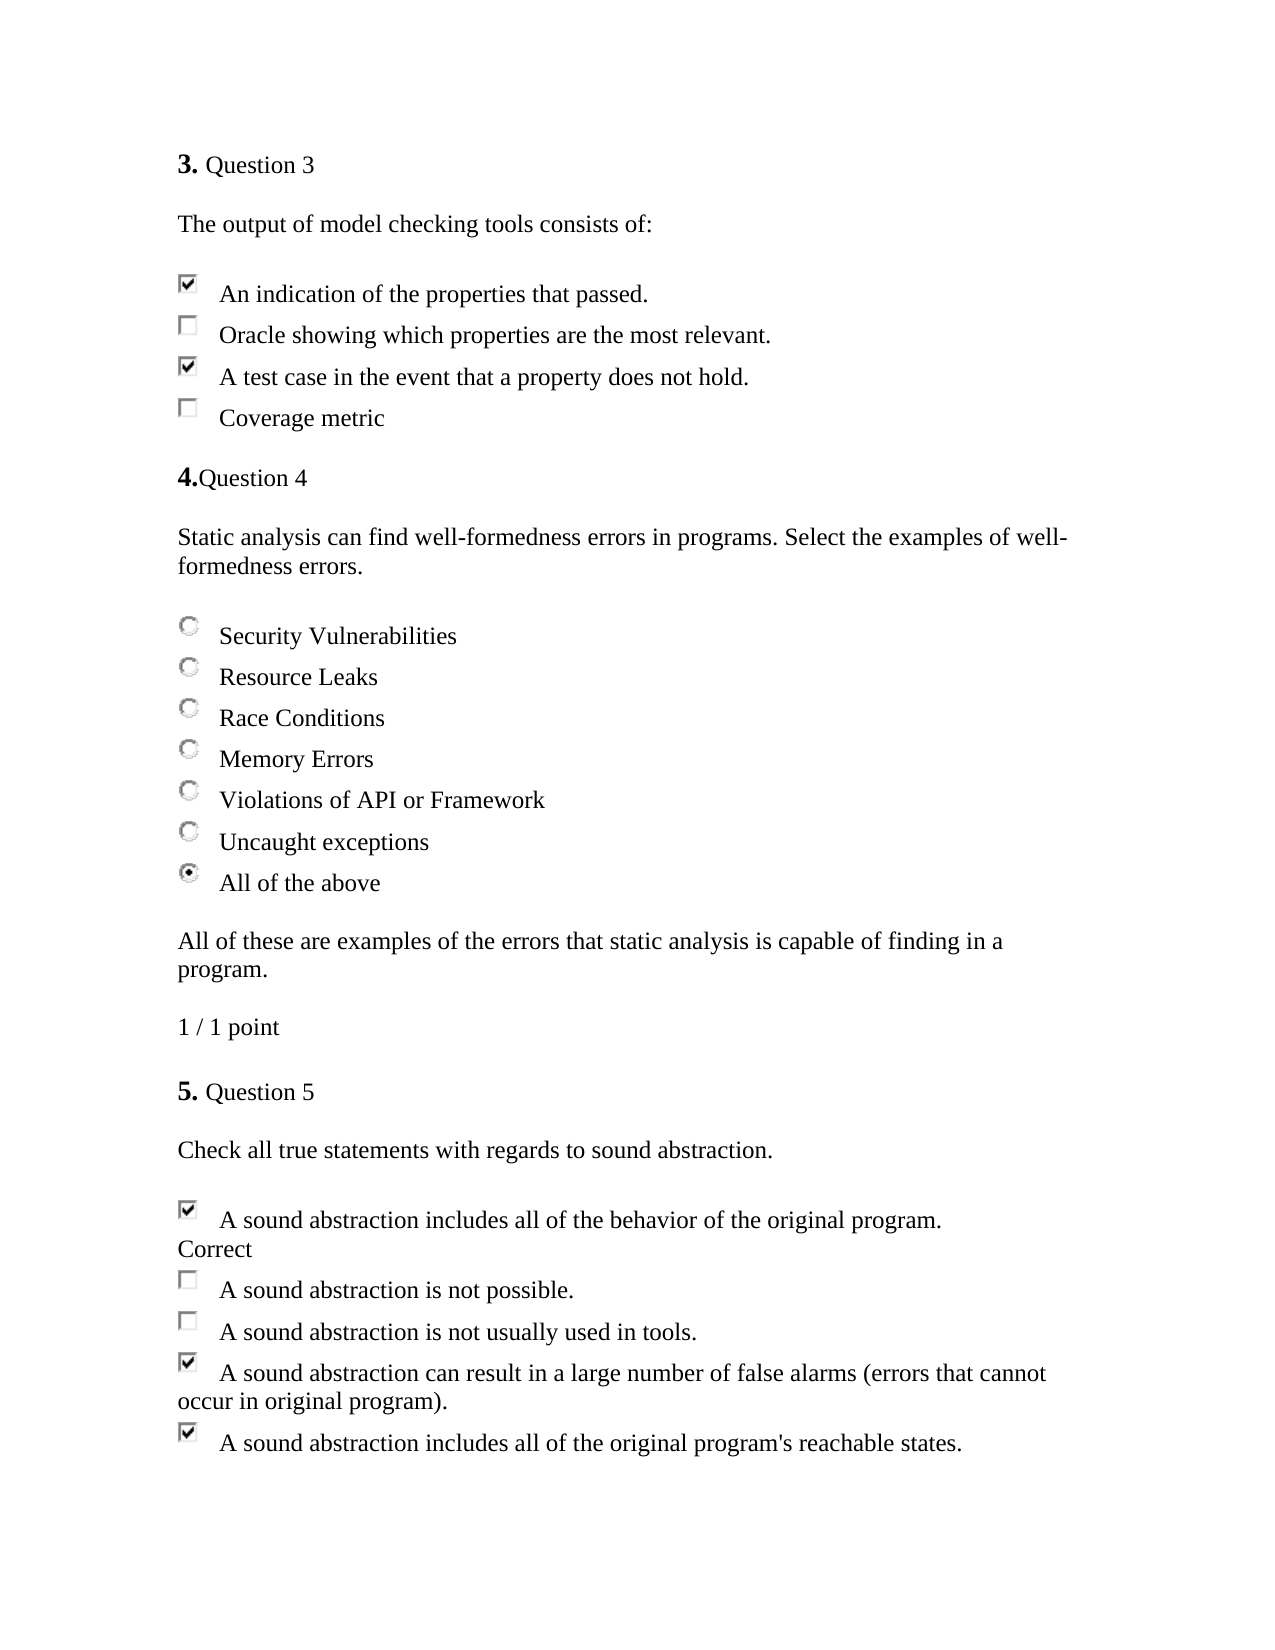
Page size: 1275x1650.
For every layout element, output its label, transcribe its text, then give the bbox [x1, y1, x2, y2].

text A sound abstraction is not possible. [177, 1263, 1098, 1304]
text 1 / 1 point [177, 1012, 1098, 1041]
text 4.Question 4 [177, 460, 1098, 493]
text 5. Question 5 [177, 1074, 1098, 1106]
text Check all true statements with regards to sound abstraction. [177, 1135, 1098, 1164]
text Correct [177, 1234, 1098, 1263]
text A sound abstraction includes all of the behavior of the original program. [177, 1193, 1098, 1234]
text All of the above [177, 856, 1098, 897]
text Coverage metric [177, 391, 1098, 432]
text The output of model checking tools consists of: [177, 209, 1098, 238]
text An indication of the properties that passed. [177, 267, 1098, 308]
text Static analysis can find well-formedness errors in programs. Select the examples of well-formedness errors. [177, 522, 1098, 579]
text 3. Question 3 [177, 148, 1098, 180]
text Race Conditions [177, 691, 1098, 732]
text Resource Leaks [177, 650, 1098, 691]
text Memory Errors [177, 732, 1098, 773]
text Security Vulnerabilities [177, 609, 1098, 650]
text A sound abstraction is not usually used in tools. [177, 1304, 1098, 1345]
text A sound abstraction includes all of the original program's reachable states. [177, 1415, 1098, 1456]
text Uncaught exceptions [177, 814, 1098, 856]
text A test case in the event that a property does not hold. [177, 349, 1098, 391]
text Oracle showing which properties are the most relevant. [177, 308, 1098, 349]
text Violations of API or Framework [177, 773, 1098, 814]
text A sound abstraction can result in a large number of false alarms (errors that cannot occur in original program). [177, 1345, 1098, 1415]
text All of these are examples of the errors that static analysis is capable of finding in a program. [177, 926, 1098, 983]
